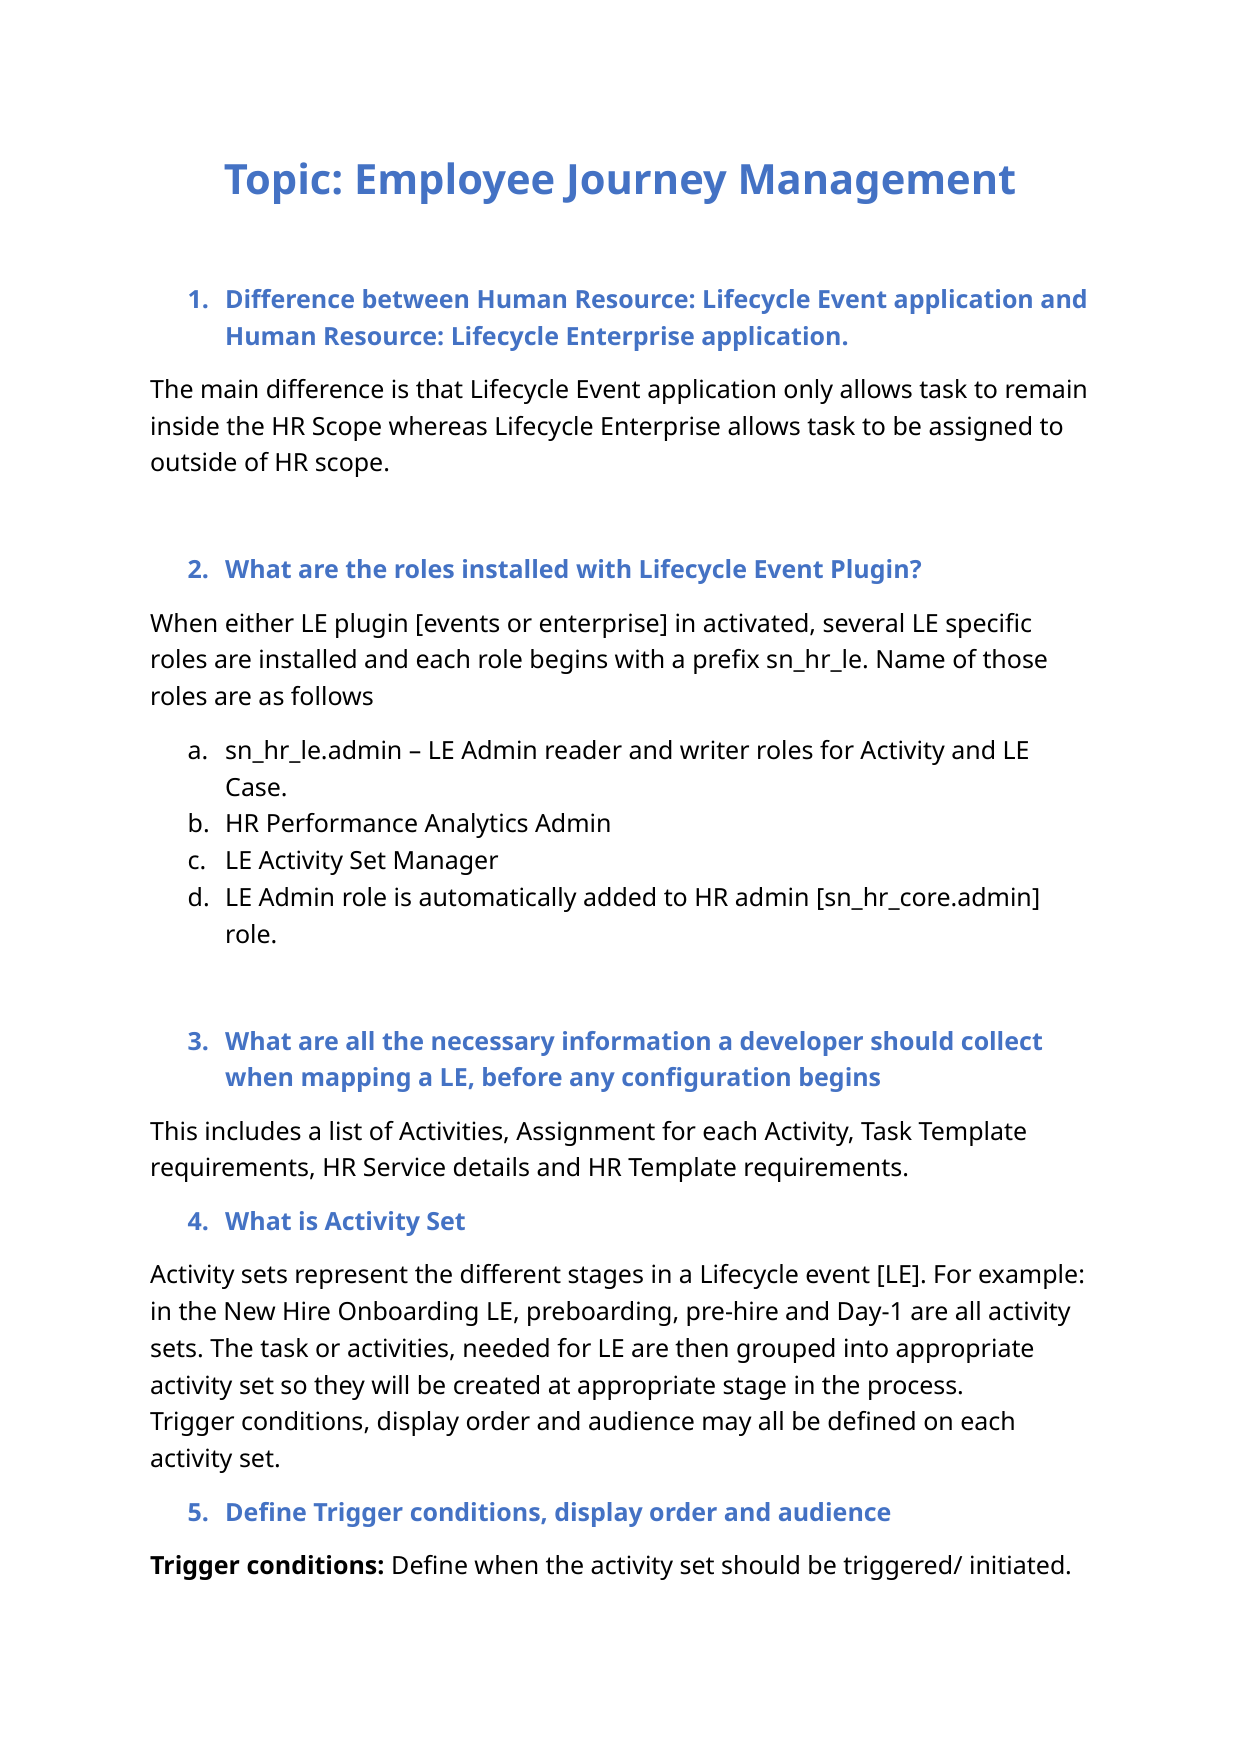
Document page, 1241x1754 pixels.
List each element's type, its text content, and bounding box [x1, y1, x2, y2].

list What are all the necessary information a developer should collect when mapping a LE, before any configuration begins [187, 1023, 1090, 1094]
text The main difference is that Lifecycle Event application only allows task to remain inside the HR Scope whereas Lifecycle Enterprise allows task to be assigned to outside of HR scope. [150, 372, 1090, 479]
list LE Admin role is automatically added to HR admin [sn_hr_core.admin] role. [187, 879, 1090, 950]
list Difference between Human Resource: Lifecycle Event application and Human Resource: Lifecycle Enterprise application. [187, 281, 1090, 352]
list LE Activity Set Manager [187, 843, 1090, 877]
text When either LE plugin [events or enterprise] in activated, several LE specific roles are installed and each role begins with a prefix sn_hr_le. Name of those roles are as follows [150, 605, 1090, 713]
text Trigger conditions: Define when the activity set should be triggered/ initiated. [150, 1548, 1090, 1582]
text Topic: Employee Journey Management [150, 150, 1090, 207]
list HR Performance Analytics Admin [187, 806, 1090, 840]
text Activity sets represent the different stages in a Lifecycle event [LE]. For example: in the New Hire Onboarding LE, preboarding, pre-hire and Day-1 are all activity sets. The task or activities, needed for LE are then grouped into appropriate activity set so they will be created at appropriate stage in the process. Trigger conditions, display order and audience may all be defined on each activity set. [150, 1257, 1090, 1475]
list Define Trigger conditions, display order and audience [187, 1494, 1090, 1528]
list What is Activity Set [187, 1203, 1090, 1238]
list sn_hr_le.admin – LE Admin reader and writer roles for Activity and LE Case. [187, 732, 1090, 803]
text This includes a list of Activities, Assignment for each Activity, Task Template requirements, HR Service details and HR Template requirements. [150, 1113, 1090, 1184]
list What are the roles installed with Lifecycle Event Plugin? [187, 552, 1090, 586]
